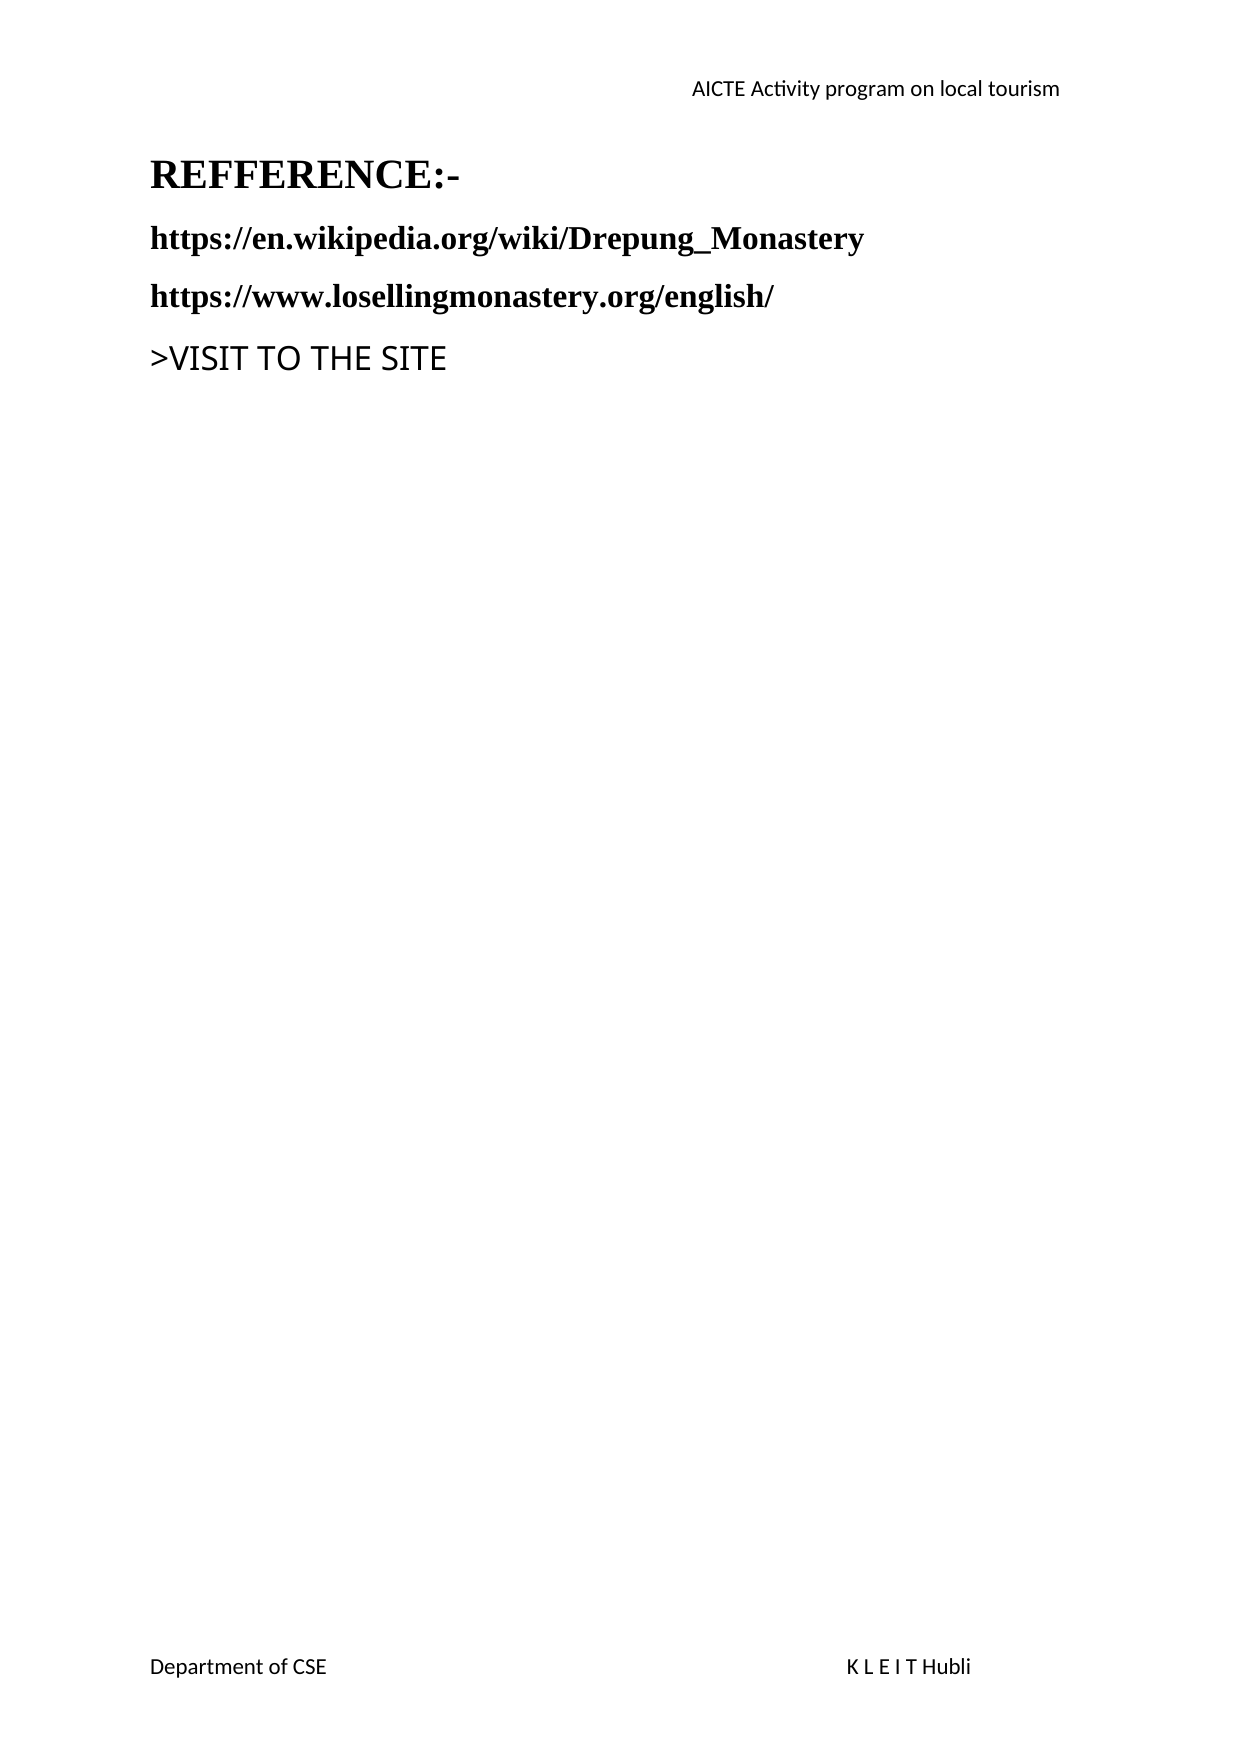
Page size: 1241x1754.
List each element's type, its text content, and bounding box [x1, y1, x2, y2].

text >VISIT TO THE SITE [150, 334, 1090, 380]
text REFFERENCE:- [150, 150, 1090, 198]
text https://en.wikipedia.org/wiki/Drepung_Monastery [150, 218, 1090, 257]
text https://www.losellingmonastery.org/english/ [150, 276, 1090, 315]
